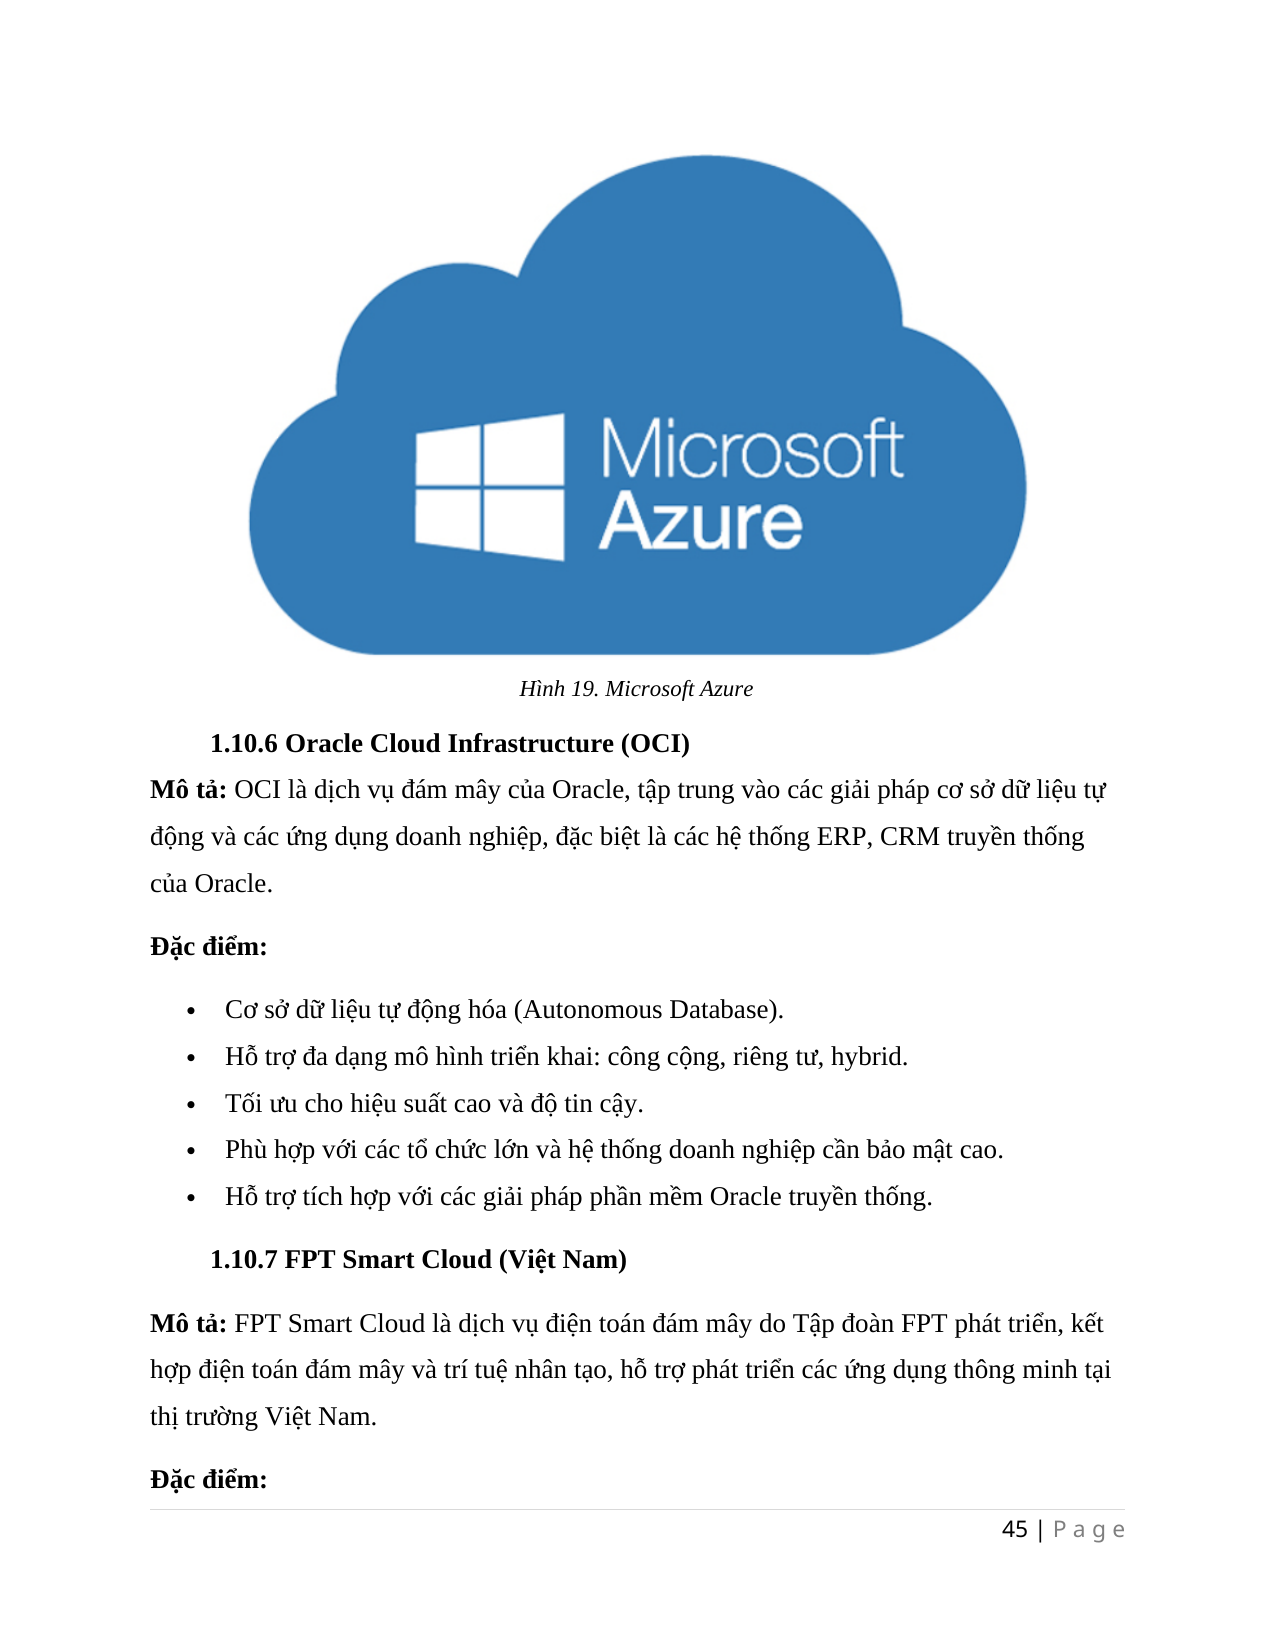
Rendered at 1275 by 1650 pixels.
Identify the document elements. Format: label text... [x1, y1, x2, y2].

list Hỗ trợ tích hợp với các giải pháp phần mềm Oracle truyền thống. [187, 1180, 1125, 1211]
list Phù hợp với các tổ chức lớn và hệ thống doanh nghiệp cần bảo mật cao. [187, 1134, 1125, 1165]
text Hình 19. Microsoft Azure [150, 675, 1125, 701]
text Đặc điểm: [150, 1464, 1125, 1495]
text Đặc điểm: [150, 930, 1125, 961]
list Tối ưu cho hiệu suất cao và độ tin cậy. [187, 1087, 1125, 1118]
text Mô tả: FPT Smart Cloud là dịch vụ điện toán đám mây do Tập đoàn FPT phát triển, kết hợp điện toán đám mây và trí tuệ nhân tạo, hỗ trợ phát triển các ứng dụng thông minh tại thị trường Việt Nam. [150, 1307, 1125, 1431]
picture [240, 150, 1035, 660]
list Hỗ trợ đa dạng mô hình triển khai: công cộng, riêng tư, hybrid. [187, 1040, 1125, 1071]
text Mô tả: OCI là dịch vụ đám mây của Oracle, tập trung vào các giải pháp cơ sở dữ liệu tự động và các ứng dụng doanh nghiệp, đặc biệt là các hệ thống ERP, CRM truyền thống của Oracle. [150, 774, 1125, 898]
text 1.10.7 FPT Smart Cloud (Việt Nam) [210, 1244, 1125, 1275]
list Oracle Cloud Infrastructure (OCI) [210, 727, 1125, 758]
list Cơ sở dữ liệu tự động hóa (Autonomous Database). [187, 994, 1125, 1025]
